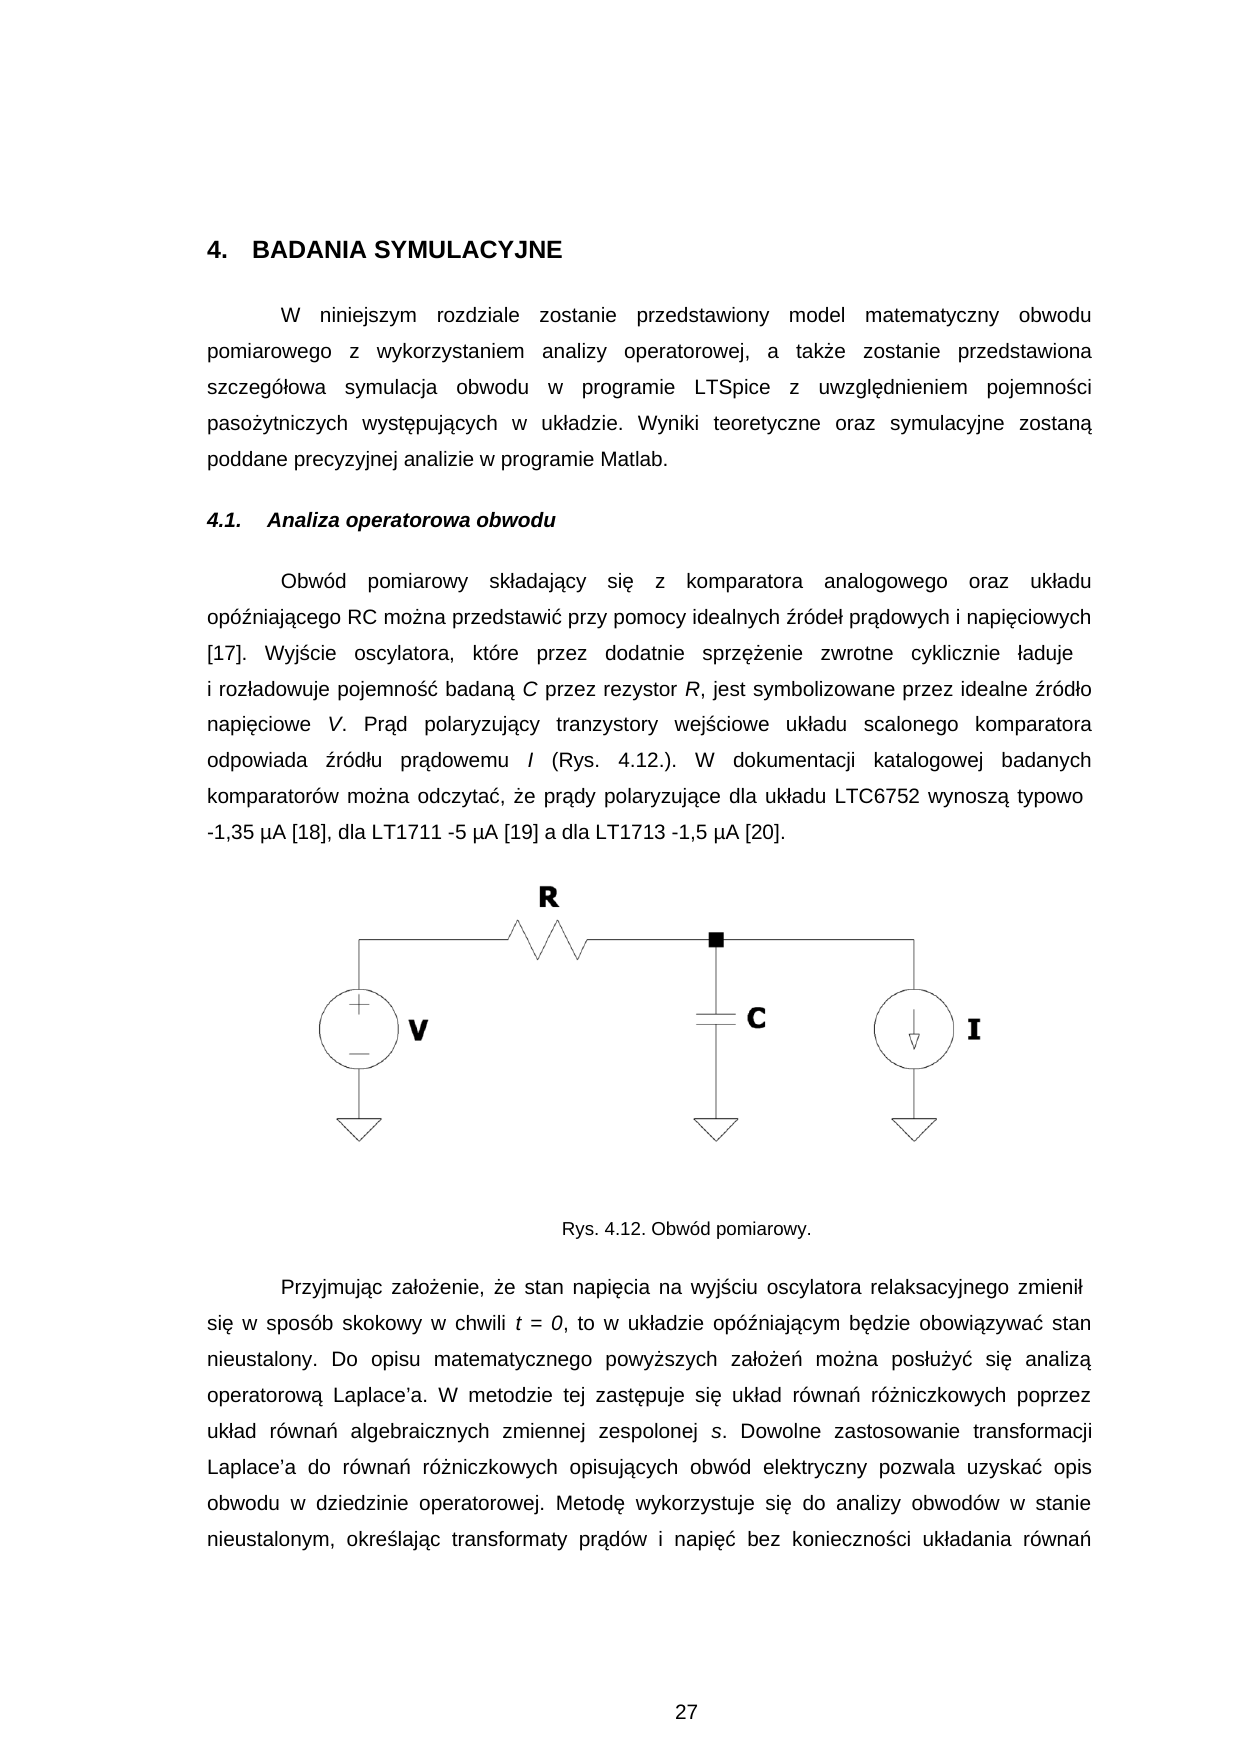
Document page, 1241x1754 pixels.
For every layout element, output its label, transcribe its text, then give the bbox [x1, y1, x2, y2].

subtitle Analiza operatorowa obwodu [207, 508, 1092, 532]
text W niniejszym rozdziale zostanie przedstawiony model matematyczny obwodu pomiarowego z wykorzystaniem analizy operatorowej, a także zostanie przedstawiona szczegółowa symulacja obwodu w programie LTSpice z uwzględnieniem pojemności pasożytniczych występujących w układzie. Wyniki teoretyczne oraz symulacyjne zostaną poddane precyzyjnej analizie w programie Matlab. [207, 303, 1092, 471]
subtitle Rys. 4.1. Obwód pomiarowy. [207, 1218, 1092, 1239]
subtitle Badania symulacyjne [207, 235, 1092, 263]
picture [310, 881, 990, 1149]
